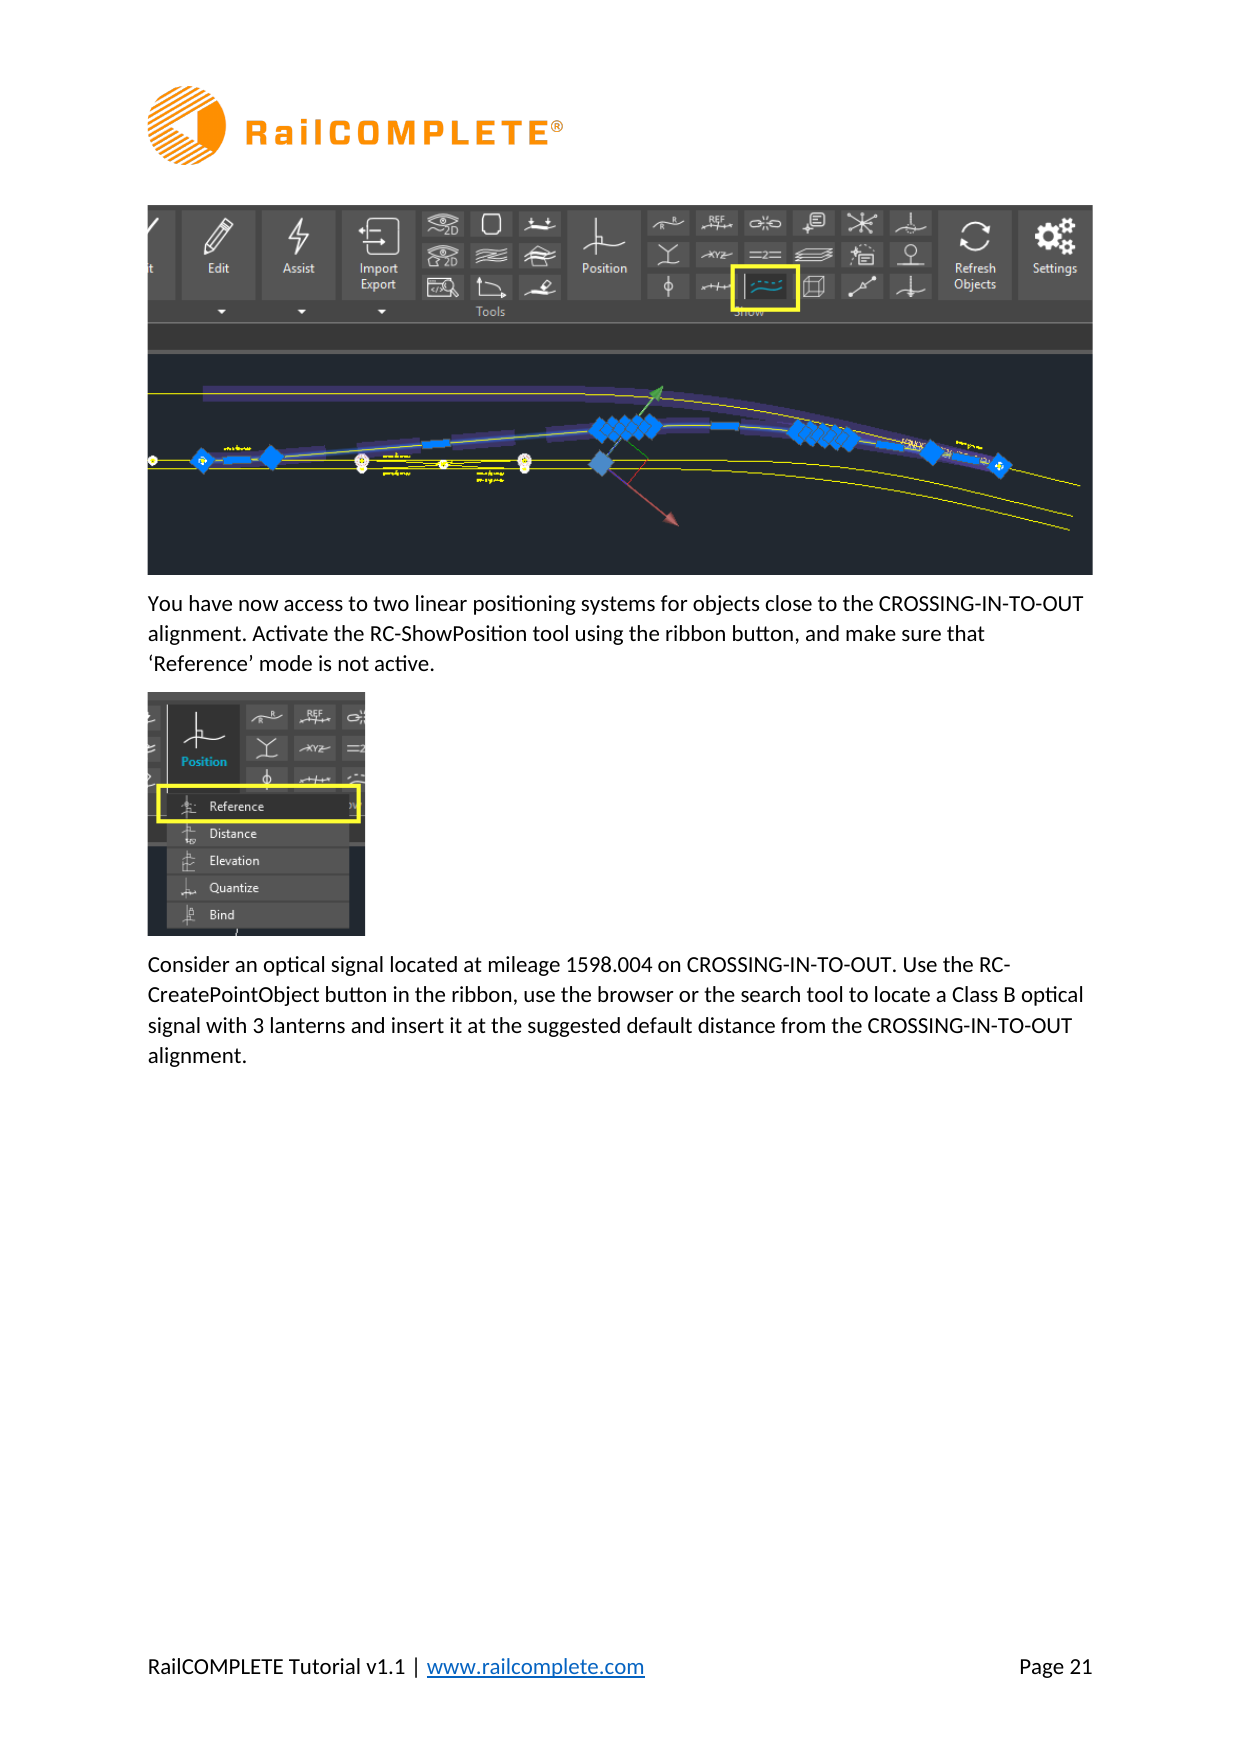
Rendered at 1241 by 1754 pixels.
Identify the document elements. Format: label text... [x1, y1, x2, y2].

picture [147, 692, 366, 936]
text Consider an optical signal located at mileage 1598.004 on CROSSING-IN-TO-OUT. Use the RC-CreatePointObject button in the ribbon, use the browser or the search tool to locate a Class B optical signal with 3 lanterns and insert it at the suggested default distance from the CROSSING-IN-TO-OUT alignment. [148, 950, 1093, 1069]
text You have now access to two linear positioning systems for objects close to the CROSSING-IN-TO-OUT alignment. Activate the RC-ShowPosition tool using the ribbon button, and make sure that ‘Reference’ mode is not active. [148, 589, 1093, 677]
picture [147, 86, 573, 165]
picture [147, 205, 1093, 575]
